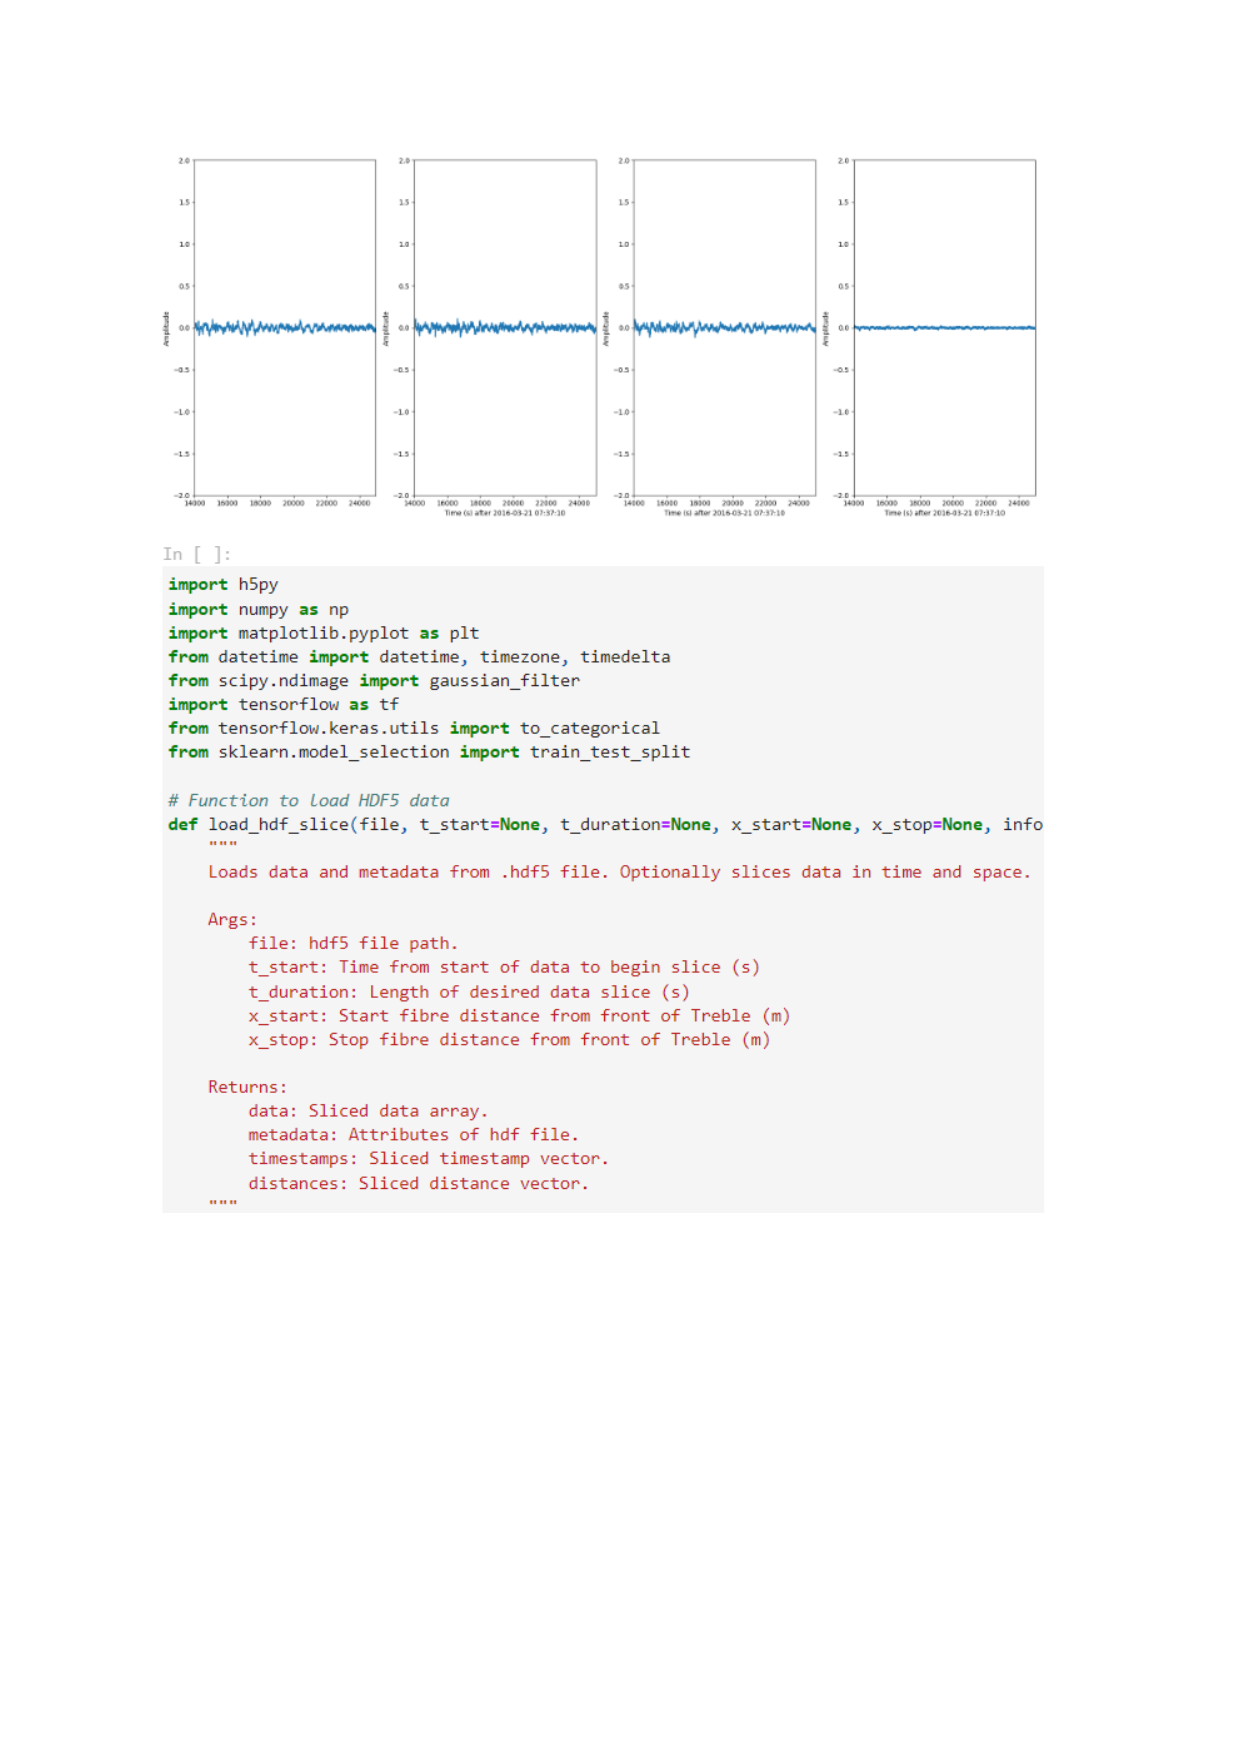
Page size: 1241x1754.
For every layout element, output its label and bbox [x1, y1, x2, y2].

picture [150, 150, 1059, 522]
picture [150, 535, 1053, 1213]
